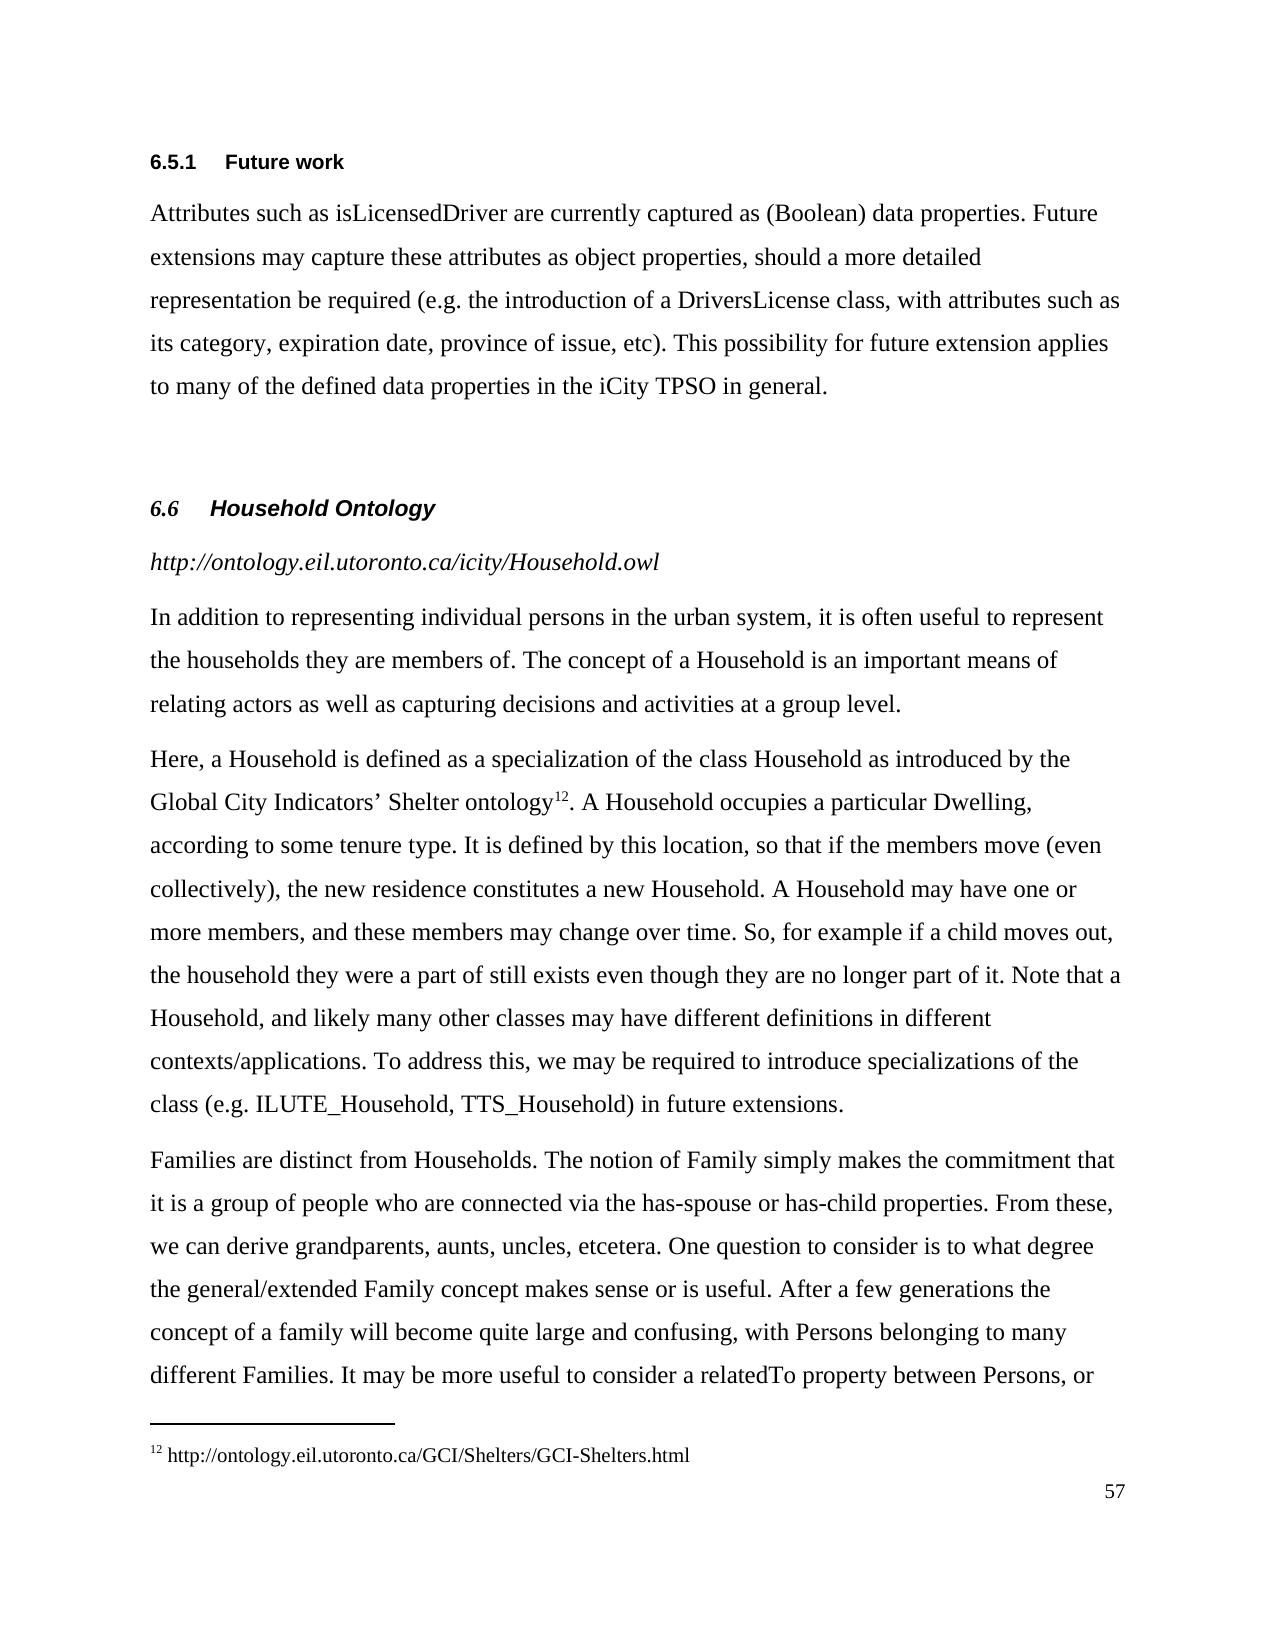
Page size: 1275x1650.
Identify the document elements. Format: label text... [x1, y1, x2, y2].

text http://ontology.eil.utoronto.ca/icity/Household.owl [150, 547, 1125, 576]
text Here, a Household is defined as a specialization of the class Household as introduced by the Global City Indicators’ Shelter ontology. A Household occupies a particular Dwelling, according to some tenure type. It is defined by this location, so that if the members move (even collectively), the new residence constitutes a new Household. A Household may have one or more members, and these members may change over time. So, for example if a child moves out, the household they were a part of still exists even though they are no longer part of it. Note that a Household, and likely many other classes may have different definitions in different contexts/applications. To address this, we may be required to introduce specializations of the class (e.g. ILUTE_Household, TTS_Household) in future extensions. [150, 744, 1125, 1118]
text In addition to representing individual persons in the urban system, it is often useful to represent the households they are members of. The concept of a Household is an important means of relating actors as well as capturing decisions and activities at a group level. [150, 602, 1125, 717]
subtitle Future work [150, 150, 1125, 174]
text Attributes such as isLicensedDriver are currently captured as (Boolean) data properties. Future extensions may capture these attributes as object properties, should a more detailed representation be required (e.g. the introduction of a DriversLicense class, with attributes such as its category, expiration date, province of issue, etc). This possibility for future extension applies to many of the defined data properties in the iCity TPSO in general. [150, 198, 1125, 400]
subtitle Household Ontology [150, 495, 1125, 521]
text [150, 1145, 1125, 1389]
